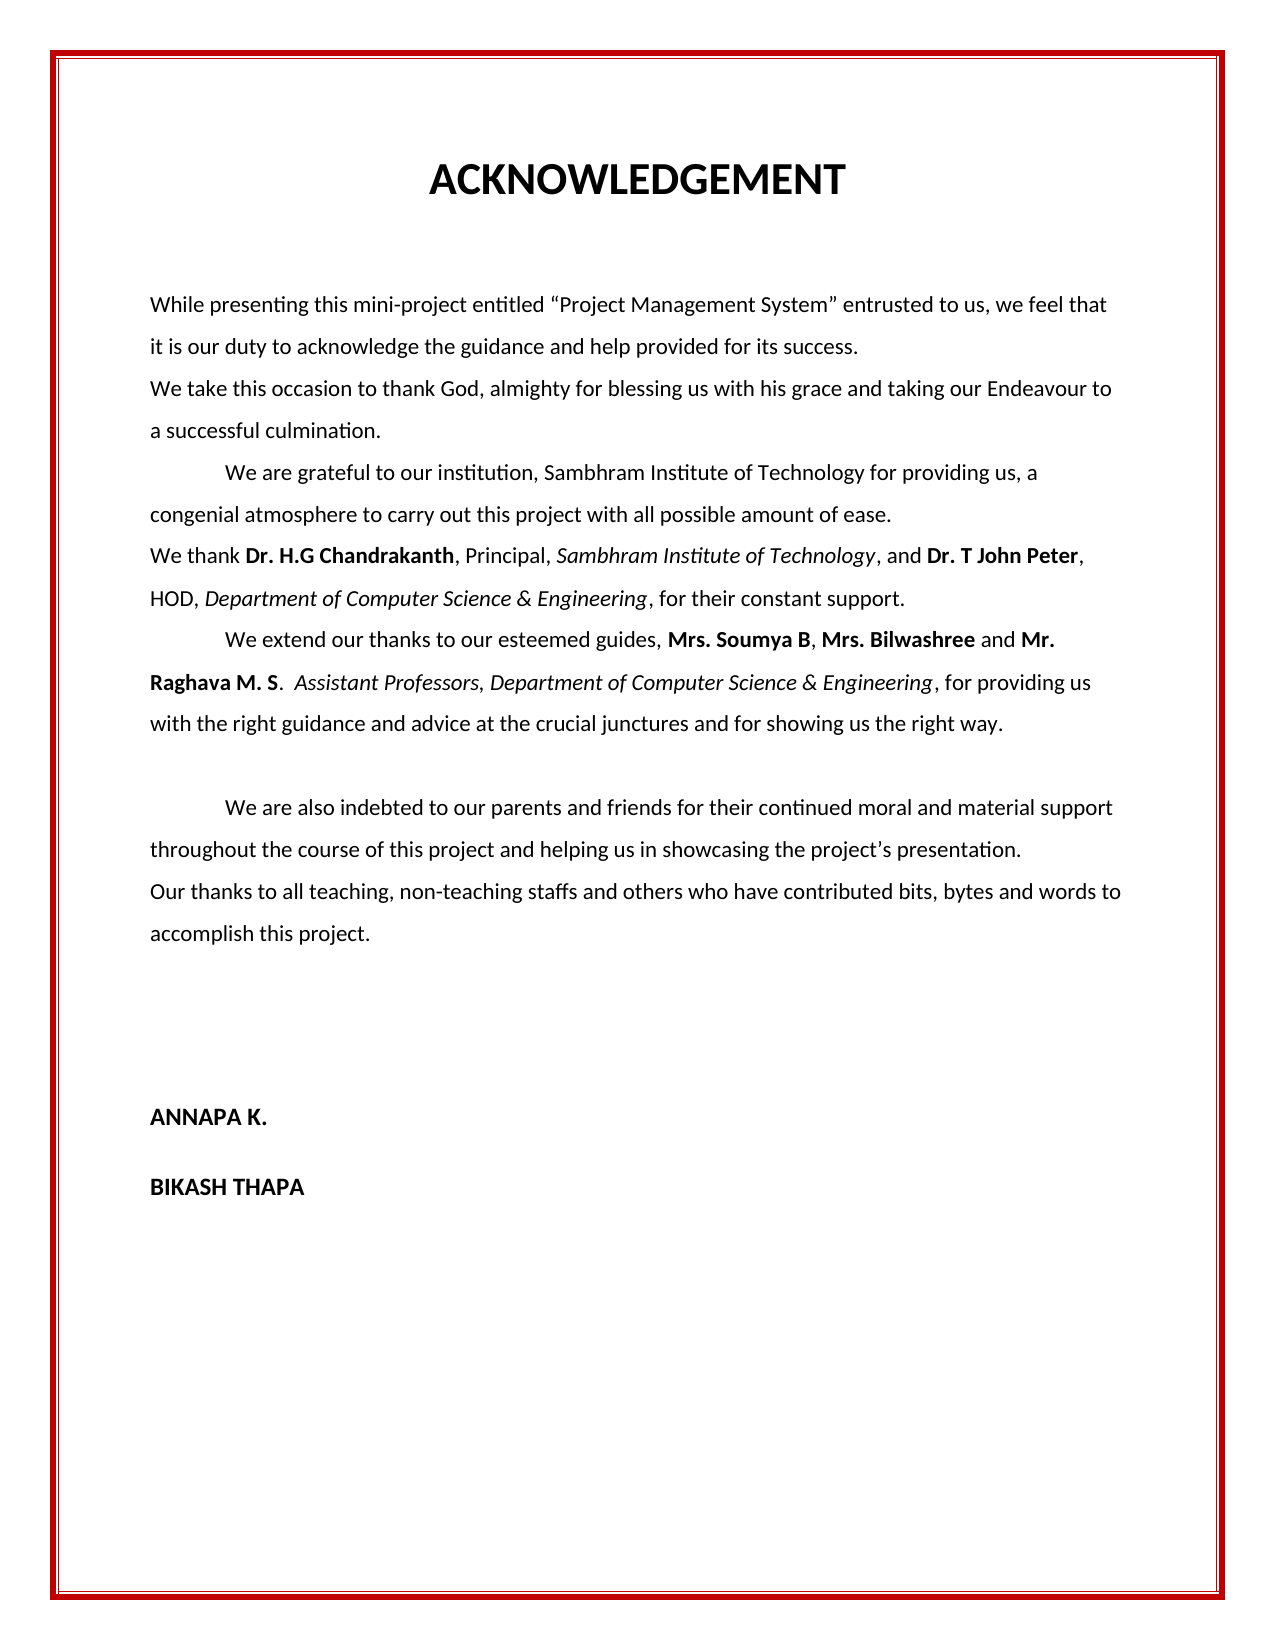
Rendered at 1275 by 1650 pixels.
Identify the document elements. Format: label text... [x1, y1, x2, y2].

text We are grateful to our institution, Sambhram Institute of Technology for providing us, a congenial atmosphere to carry out this project with all possible amount of ease. [150, 458, 1125, 528]
text ACKNOWLEDGEMENT [150, 150, 1125, 206]
text BIKASH THAPA [150, 1171, 1125, 1202]
text We extend our thanks to our esteemed guides, Mrs. Soumya B, Mrs. Bilwashree and Mr. Raghava M. S. Assistant Professors, Department of Computer Science & Engineering, for providing us with the right guidance and advice at the crucial junctures and for showing us the right way. [150, 626, 1125, 738]
text We thank Dr. H.G Chandrakanth, Principal, Sambhram Institute of Technology, and Dr. T John Peter, HOD, Department of Computer Science & Engineering, for their constant support. [150, 542, 1125, 612]
text ANNAPA K. [150, 1101, 1125, 1132]
text We are also indebted to our parents and friends for their continued moral and material support throughout the course of this project and helping us in showcasing the project’s presentation. [150, 793, 1125, 863]
text While presenting this mini-project entitled “Project Management System” entrusted to us, we feel that it is our duty to acknowledge the guidance and help provided for its success. [150, 290, 1125, 360]
text Our thanks to all teaching, non-teaching staffs and others who have contributed bits, bytes and words to accomplish this project. [150, 877, 1125, 947]
text We take this occasion to thank God, almighty for blessing us with his grace and taking our Endeavour to a successful culmination. [150, 374, 1125, 444]
